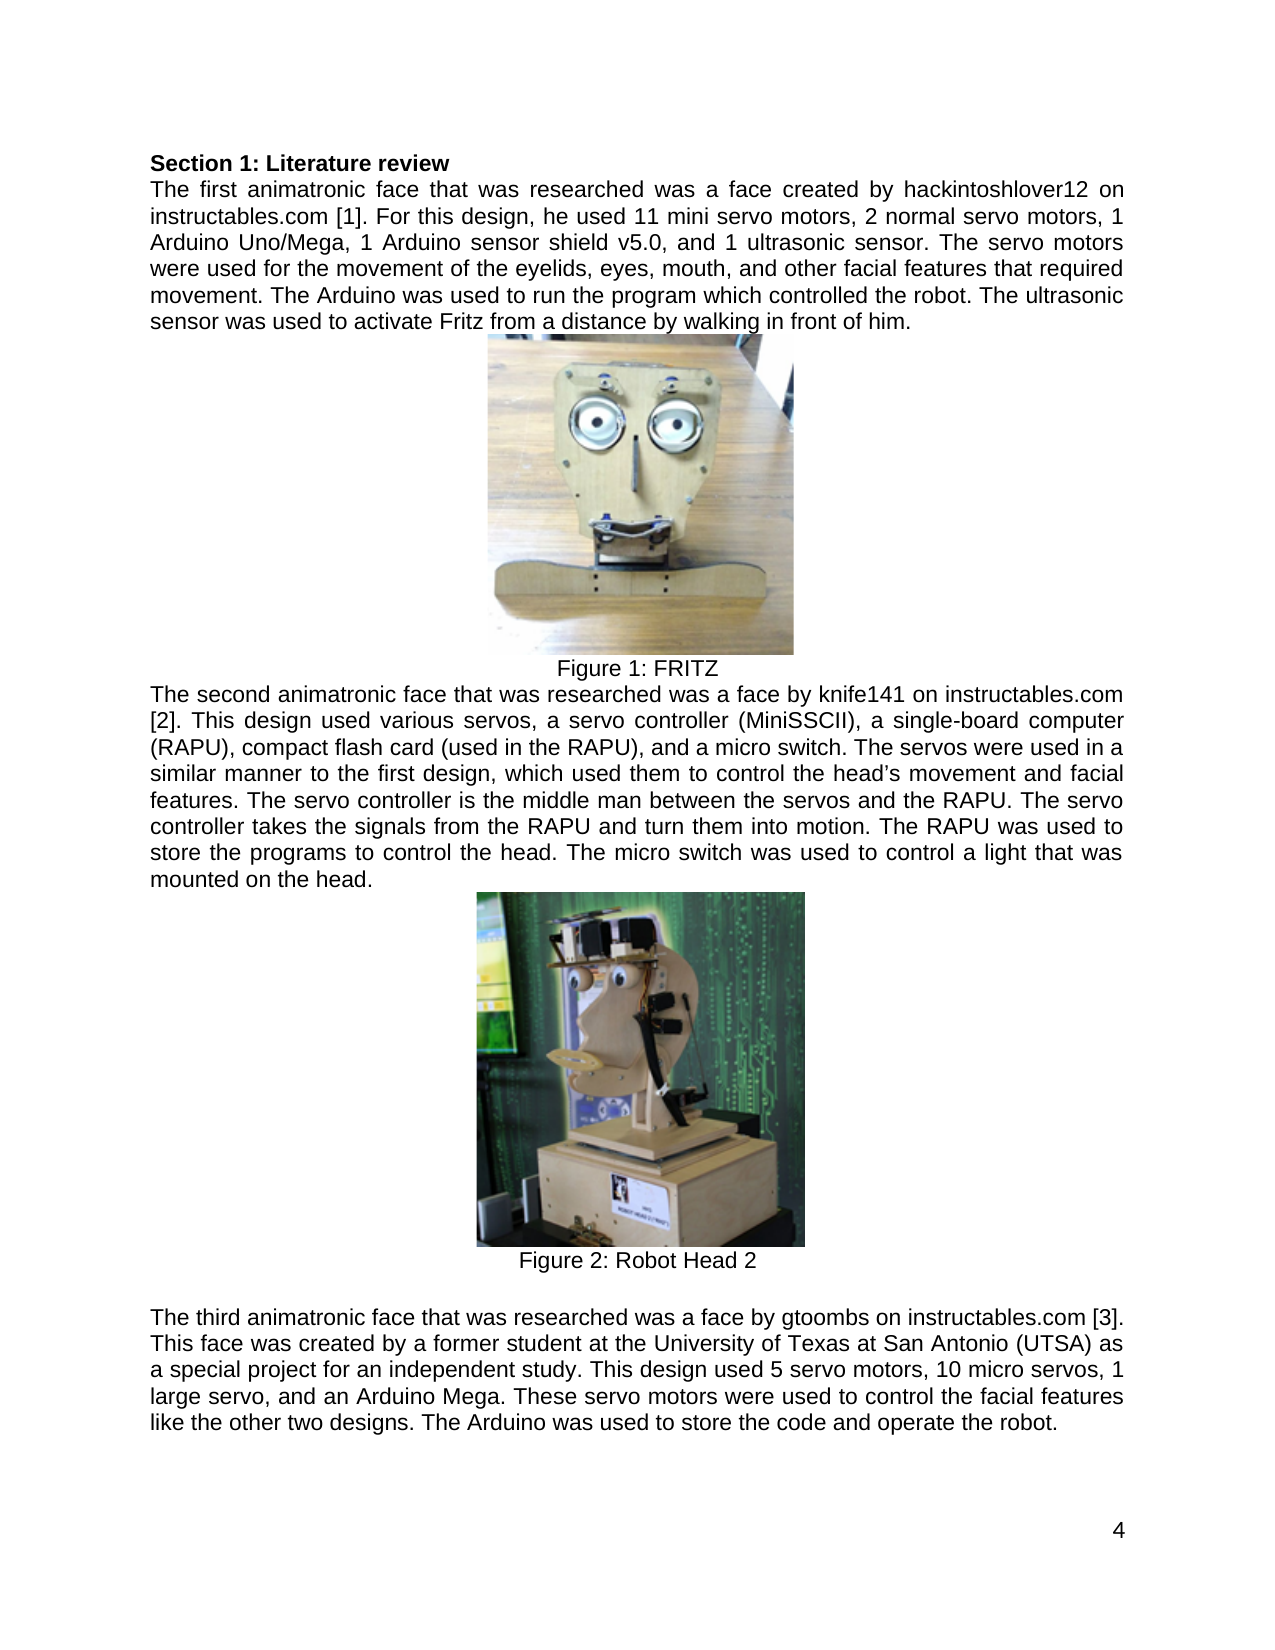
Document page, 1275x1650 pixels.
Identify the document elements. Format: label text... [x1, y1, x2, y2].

text Figure 1: FRITZ [150, 655, 1125, 681]
text Figure 2: Robot Head 2 [150, 1247, 1125, 1273]
picture [487, 334, 794, 655]
text The second animatronic face that was researched was a face by knife141 on instructables.com [2]. This design used various servos, a servo controller (MiniSSCII), a single-board computer (RAPU), compact flash card (used in the RAPU), and a micro switch. The servos were used in a similar manner to the first design, which used them to control the head’s movement and facial features. The servo controller is the middle man between the servos and the RAPU. The servo controller takes the signals from the RAPU and turn them into motion. The RAPU was used to store the programs to control the head. The micro switch was used to control a light that was mounted on the head. [150, 681, 1125, 892]
text The first animatronic face that was researched was a face created by hackintoshlover12 on instructables.com [1]. For this design, he used 11 mini servo motors, 2 normal servo motors, 1 Arduino Uno/Mega, 1 Arduino sensor shield v5.0, and 1 ultrasonic sensor. The servo motors were used for the movement of the eyelids, eyes, mouth, and other facial features that required movement. The Arduino was used to run the program which controlled the robot. The ultrasonic sensor was used to activate Fritz from a distance by walking in front of him. [150, 176, 1125, 334]
text Section 1: Literature review [150, 150, 1125, 176]
text The third animatronic face that was researched was a face by gtoombs on instructables.com [3]. This face was created by a former student at the University of Texas at San Antonio (UTSA) as a special project for an independent study. This design used 5 servo motors, 10 micro servos, 1 large servo, and an Arduino Mega. These servo motors were used to control the facial features like the other two designs. The Arduino was used to store the code and operate the robot. [150, 1303, 1125, 1435]
picture [476, 892, 805, 1247]
